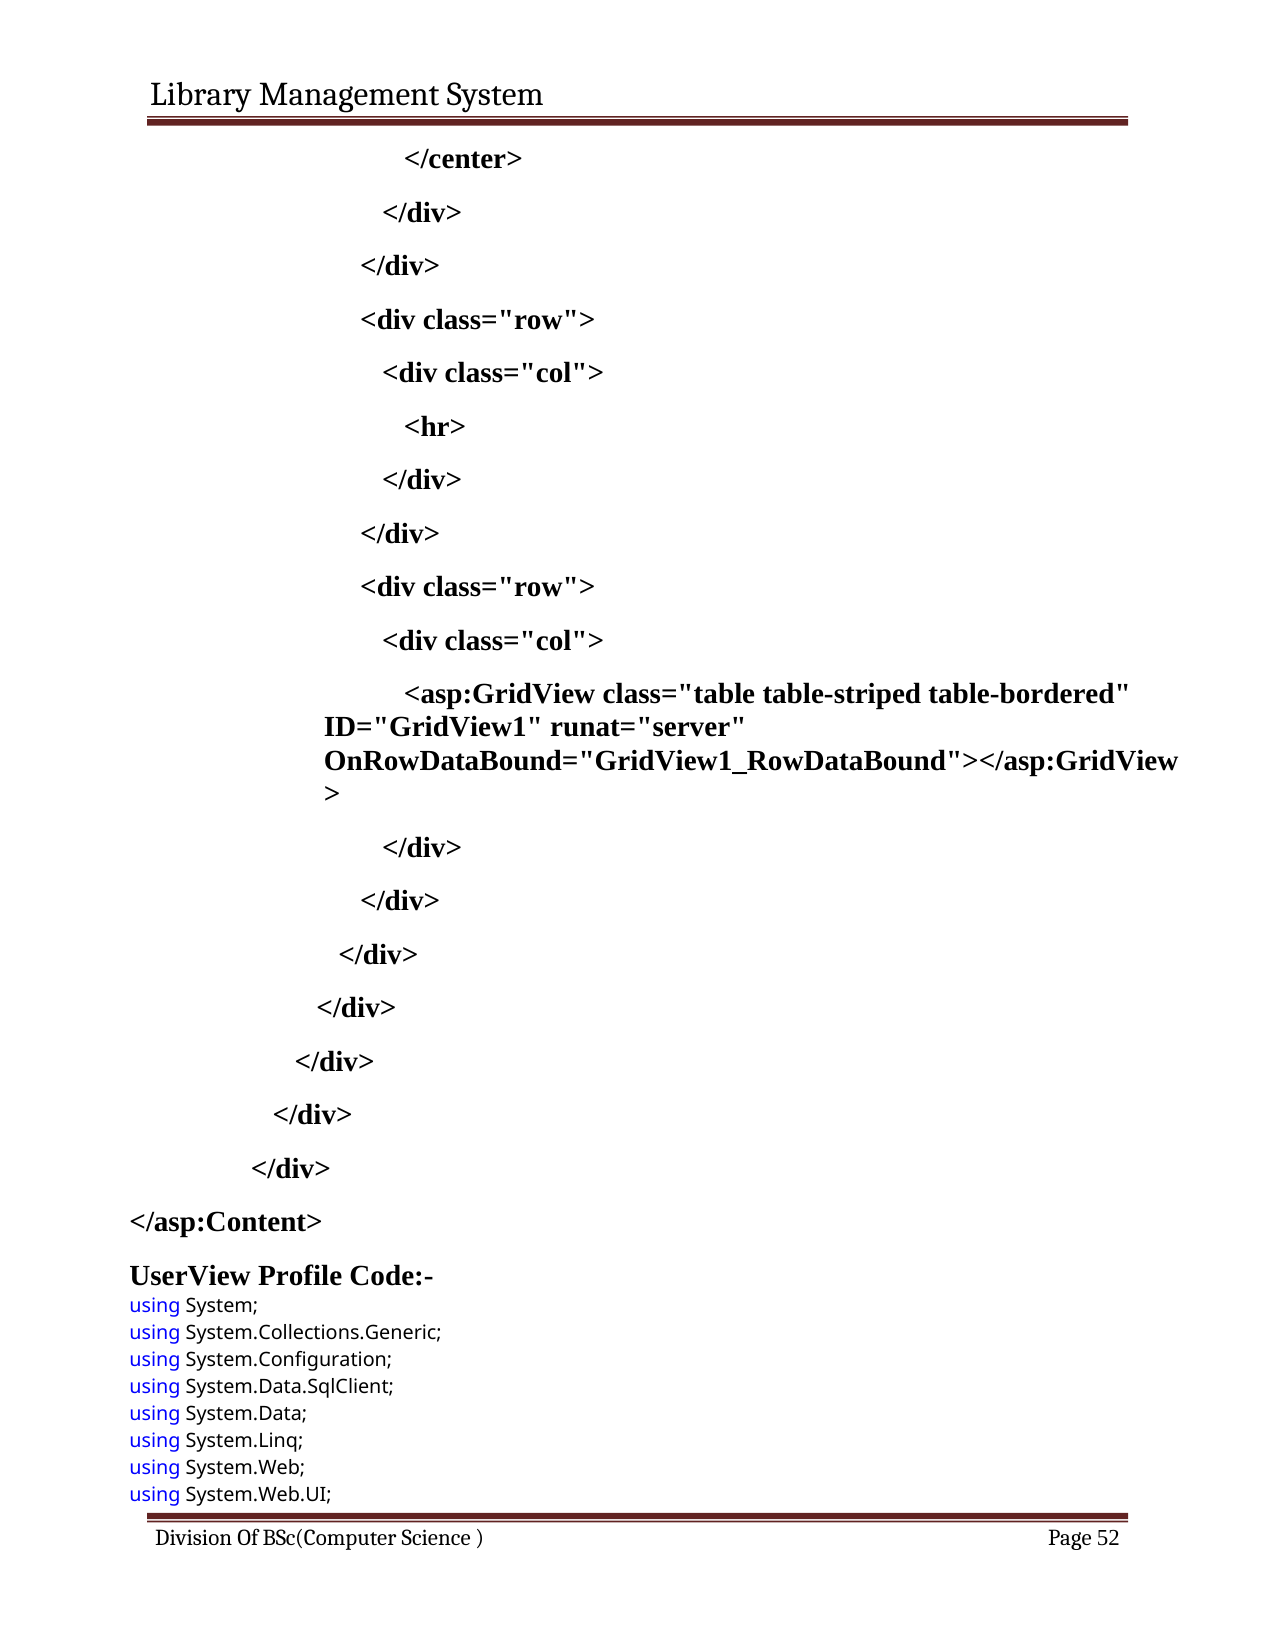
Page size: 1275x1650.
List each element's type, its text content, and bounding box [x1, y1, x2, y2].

subtitle <div class="col"> [229, 623, 1194, 656]
text using System.Linq; [129, 1426, 1194, 1453]
subtitle </div> [229, 248, 1194, 282]
text using System; [129, 1291, 1194, 1318]
text using System.Data; [129, 1399, 1194, 1426]
subtitle <div class="row"> [229, 302, 1194, 336]
subtitle </div> [229, 1097, 1194, 1131]
subtitle </div> [229, 516, 1194, 549]
text using System.Data.SqlClient; [129, 1372, 1194, 1399]
subtitle <div class="col"> [229, 355, 1194, 389]
subtitle <div class="row"> [229, 569, 1194, 603]
subtitle </div> [229, 990, 1194, 1024]
subtitle </div> [229, 830, 1194, 864]
subtitle <hr> [229, 409, 1194, 442]
text using System.Configuration; [129, 1345, 1194, 1372]
subtitle UserView Profile Code:- [129, 1258, 1194, 1291]
text using System.Collections.Generic; [129, 1318, 1194, 1345]
text using System.Web; [129, 1453, 1194, 1480]
subtitle </asp:Content> [129, 1204, 1194, 1238]
subtitle <asp:GridView class="table table-striped table-bordered" ID="GridView1" runat="server" OnRowDataBound="GridView1_RowDataBound"></asp:GridView> [229, 676, 1194, 810]
subtitle </div> [229, 1151, 1194, 1184]
subtitle </div> [229, 883, 1194, 917]
subtitle </center> [229, 142, 1194, 175]
subtitle </div> [229, 195, 1194, 229]
subtitle </div> [229, 937, 1194, 971]
subtitle </div> [229, 1044, 1194, 1077]
text using System.Web.UI; [129, 1480, 1194, 1507]
subtitle </div> [229, 462, 1194, 496]
